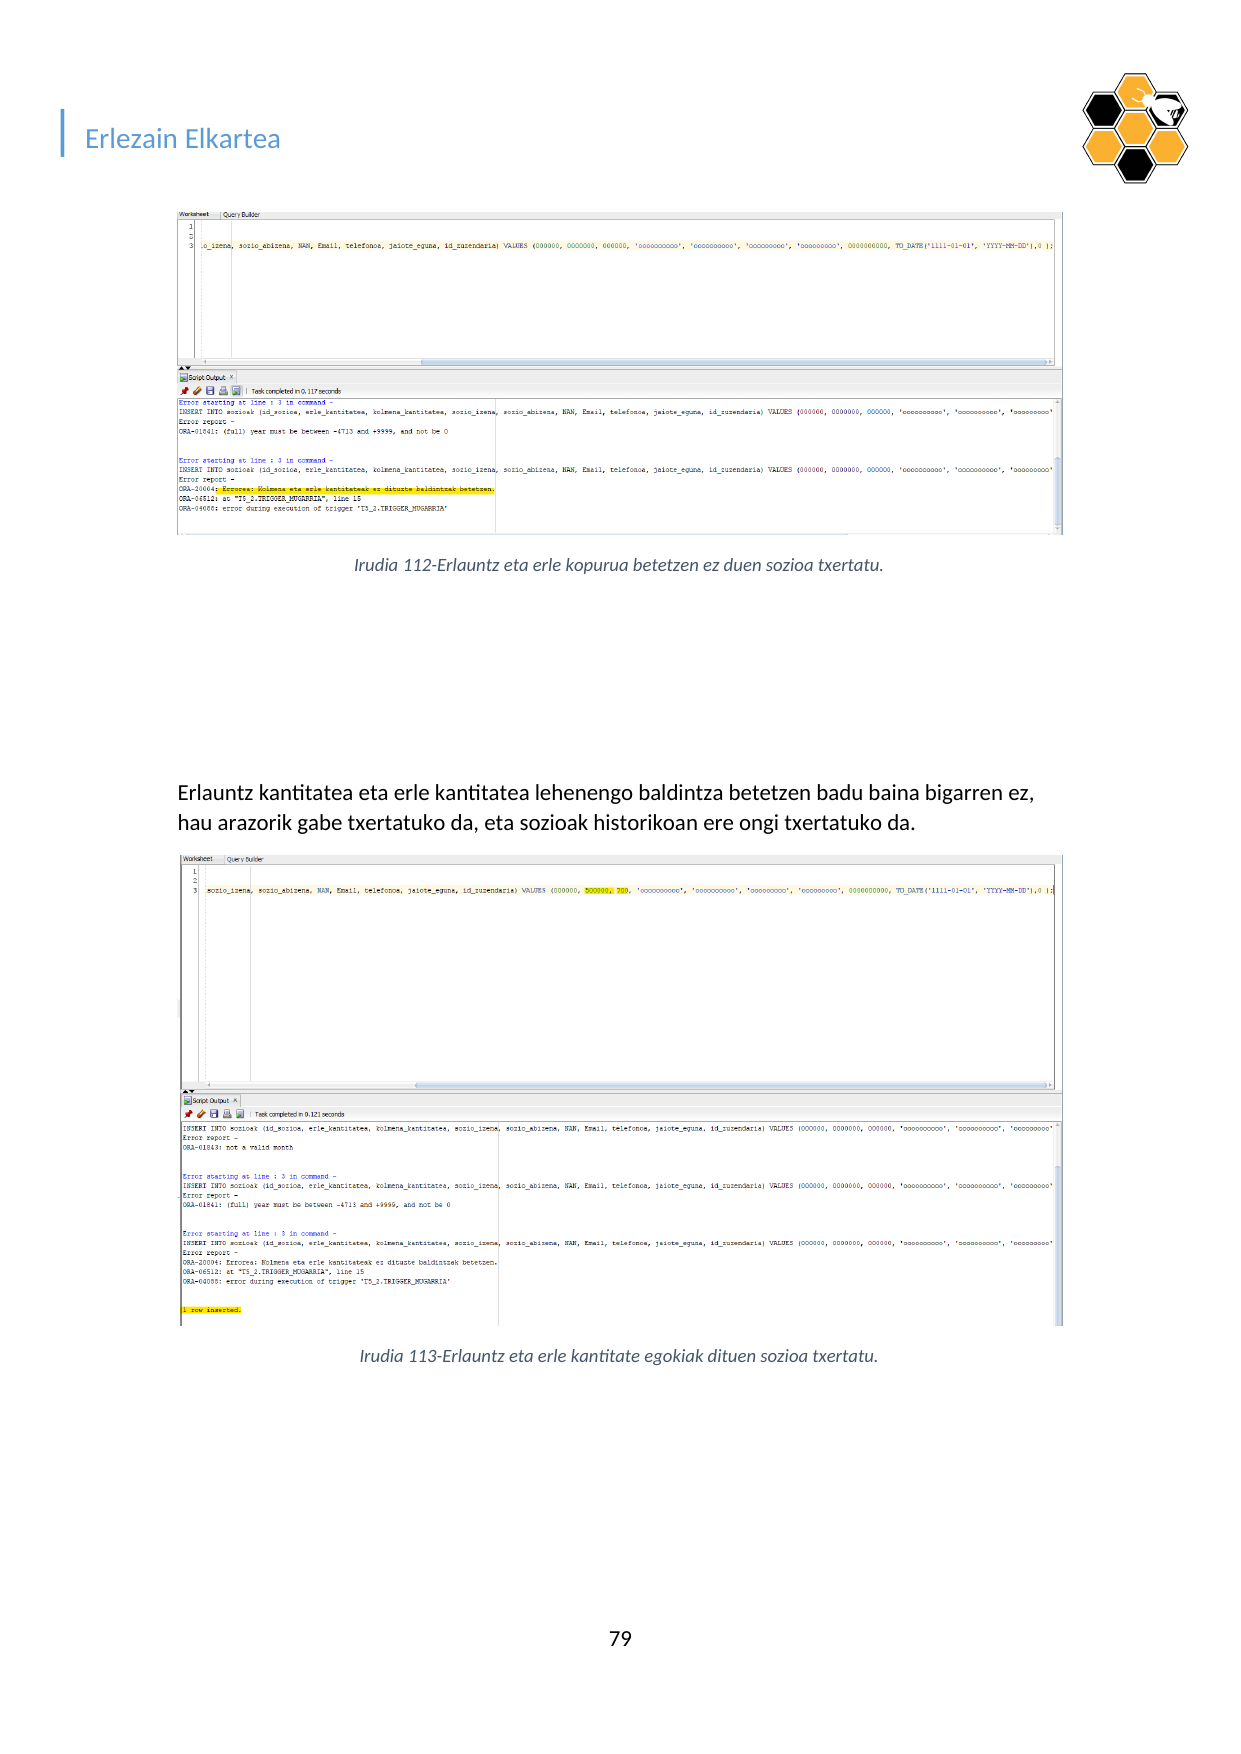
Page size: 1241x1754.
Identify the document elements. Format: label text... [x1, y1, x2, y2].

text Erlauntz kantitatea eta erle kantitatea lehenengo baldintza betetzen badu baina bigarren ez, hau arazorik gabe txertatuko da, eta sozioak historikoan ere ongi txertatuko da. [177, 778, 1063, 837]
text Irudia 112-Erlauntz eta erle kopurua betetzen ez duen sozioa txertatu. [177, 553, 1063, 576]
picture [1071, 73, 1210, 185]
text Irudia 113-Erlauntz eta erle kantitate egokiak dituen sozioa txertatu. [177, 1344, 1063, 1367]
picture [177, 855, 1063, 1326]
picture [177, 212, 1063, 535]
